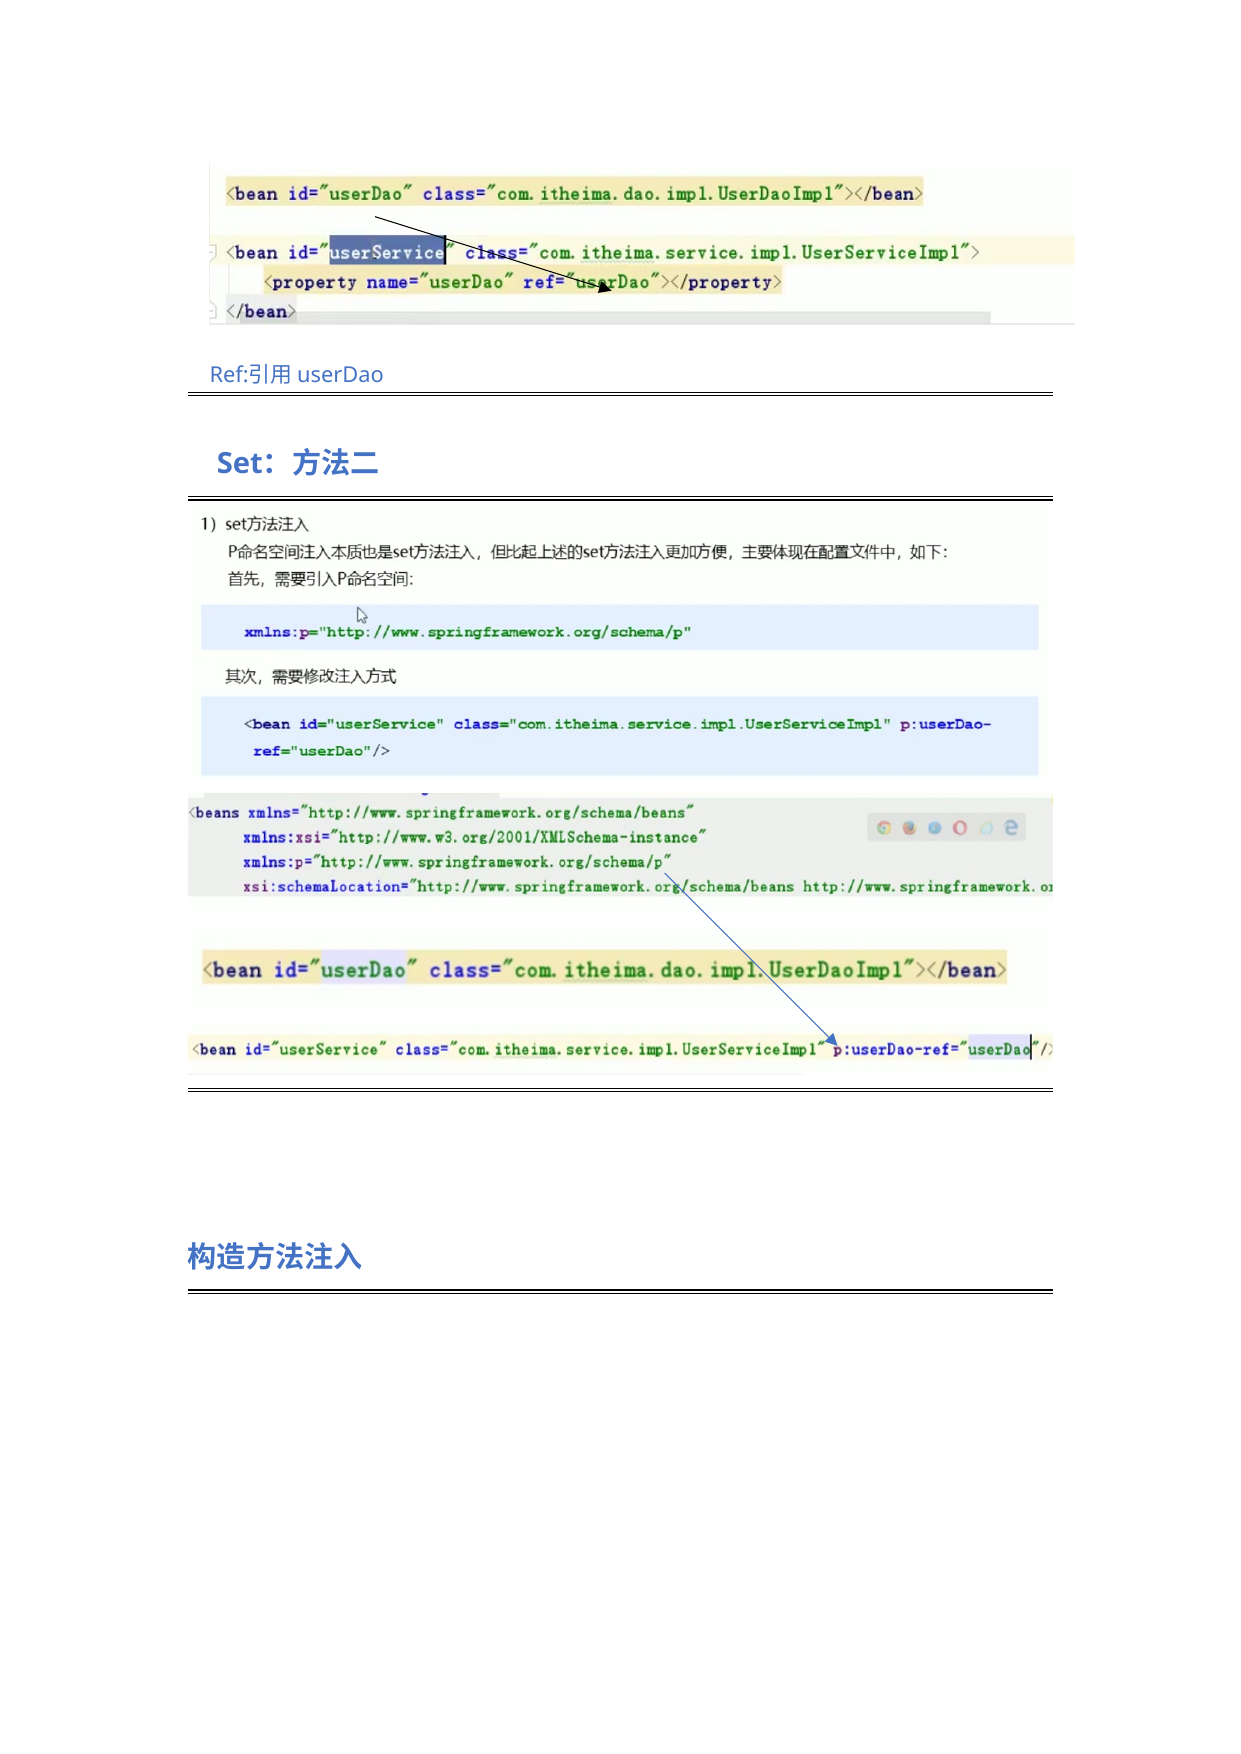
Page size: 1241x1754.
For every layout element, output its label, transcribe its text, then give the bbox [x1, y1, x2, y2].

picture [717, 923, 1053, 1007]
picture [209, 162, 1075, 325]
text Ref:引用userDao [187, 357, 1053, 396]
text Set：方法二 [187, 429, 1053, 500]
text 构造方法注入 [187, 1222, 1053, 1294]
picture [187, 500, 1053, 781]
picture [187, 793, 1053, 911]
picture [187, 1020, 1053, 1075]
picture [187, 923, 796, 1007]
